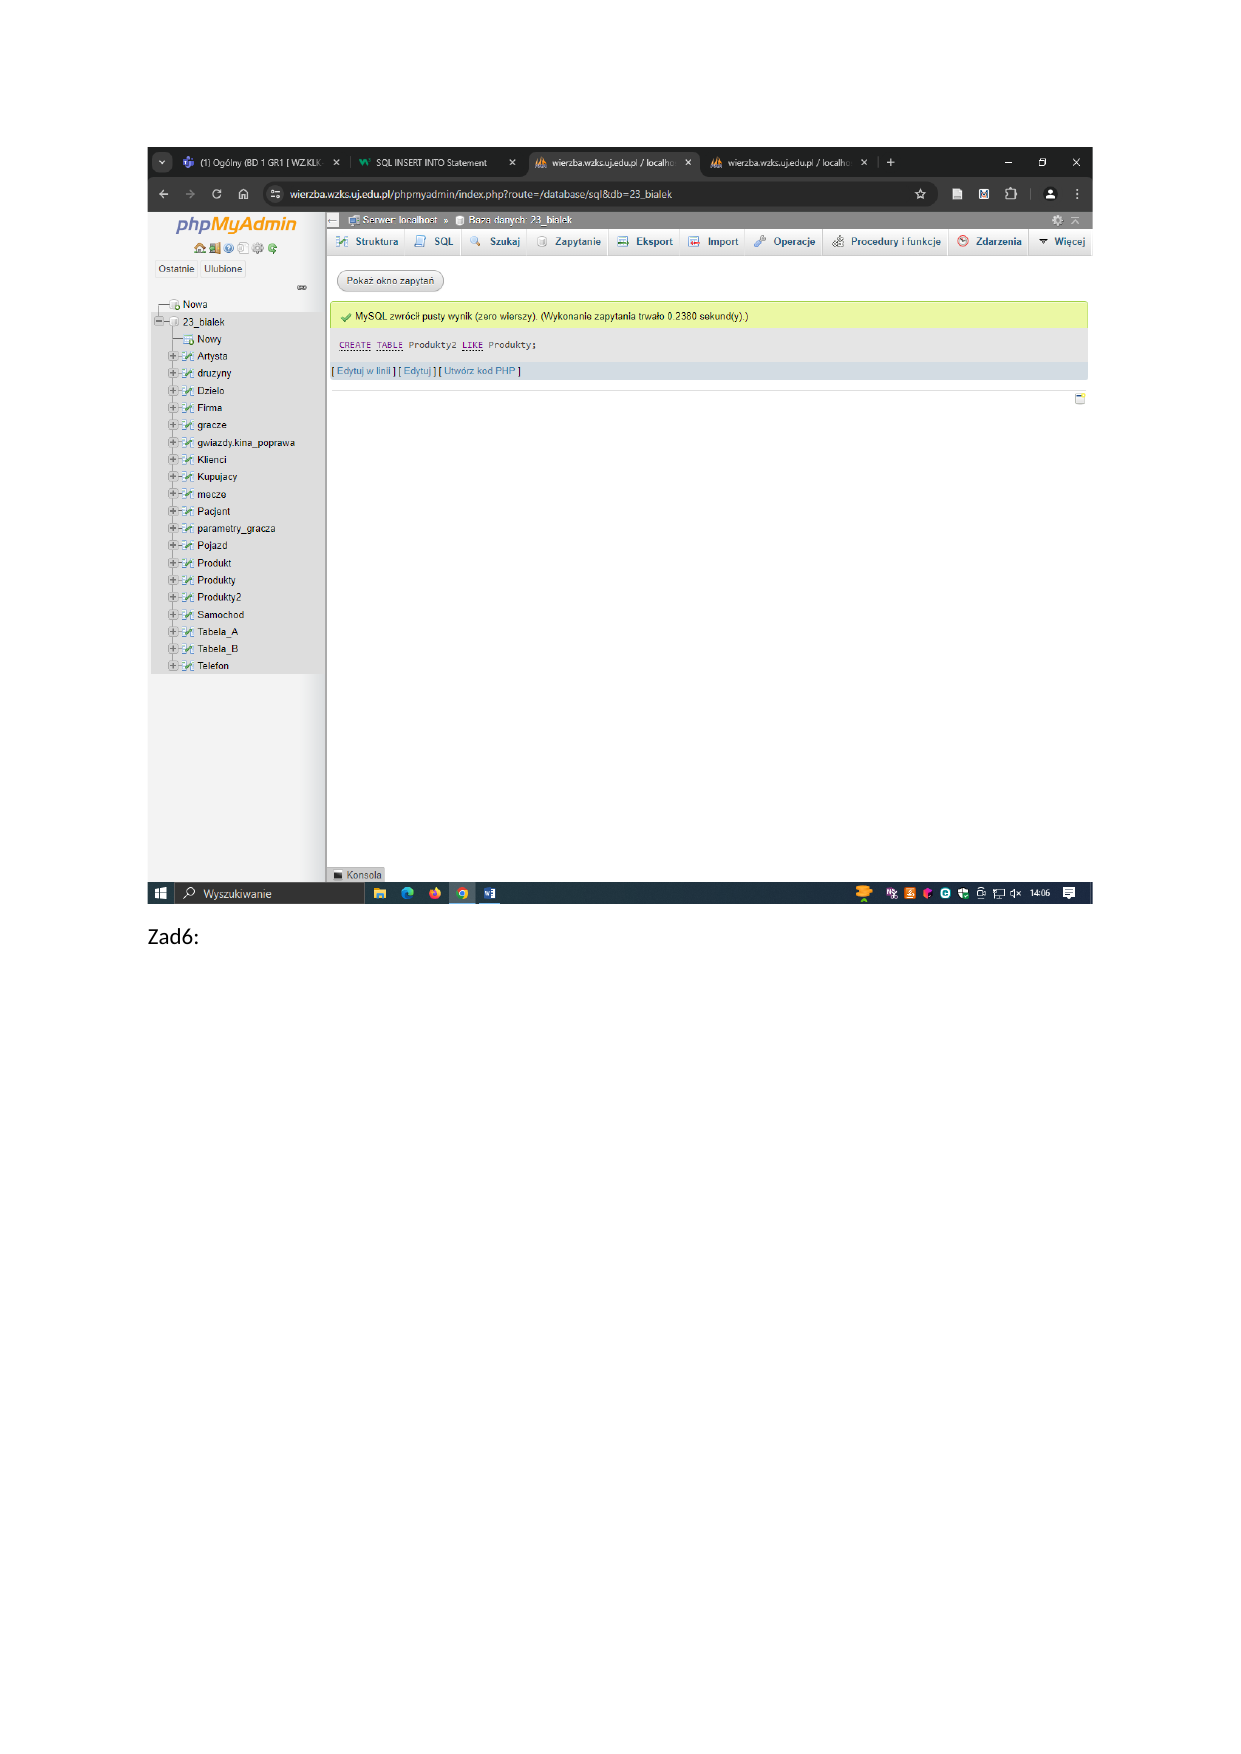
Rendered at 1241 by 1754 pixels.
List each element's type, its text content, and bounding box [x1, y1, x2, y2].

text Zad6: [148, 922, 1093, 951]
picture [147, 147, 1093, 904]
